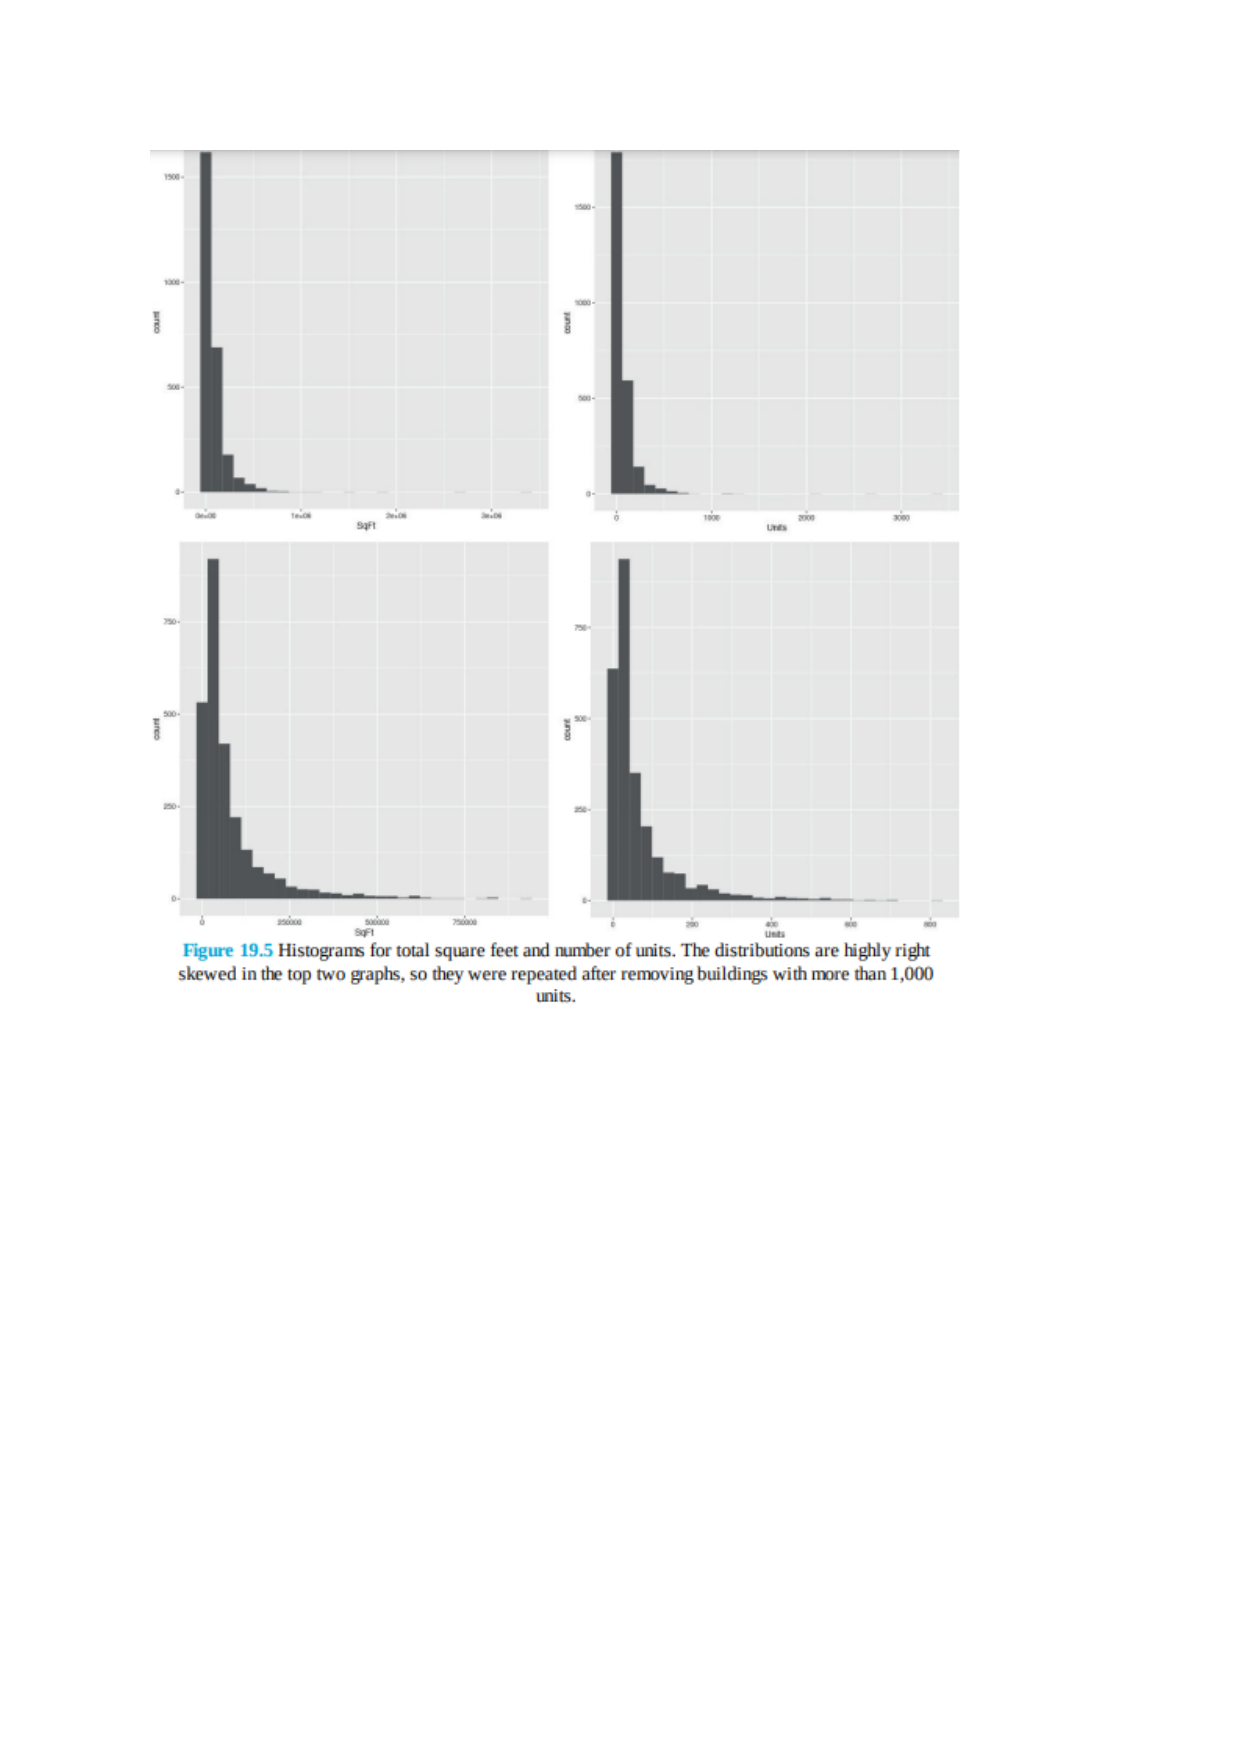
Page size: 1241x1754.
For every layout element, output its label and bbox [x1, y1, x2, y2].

picture [150, 150, 960, 1013]
